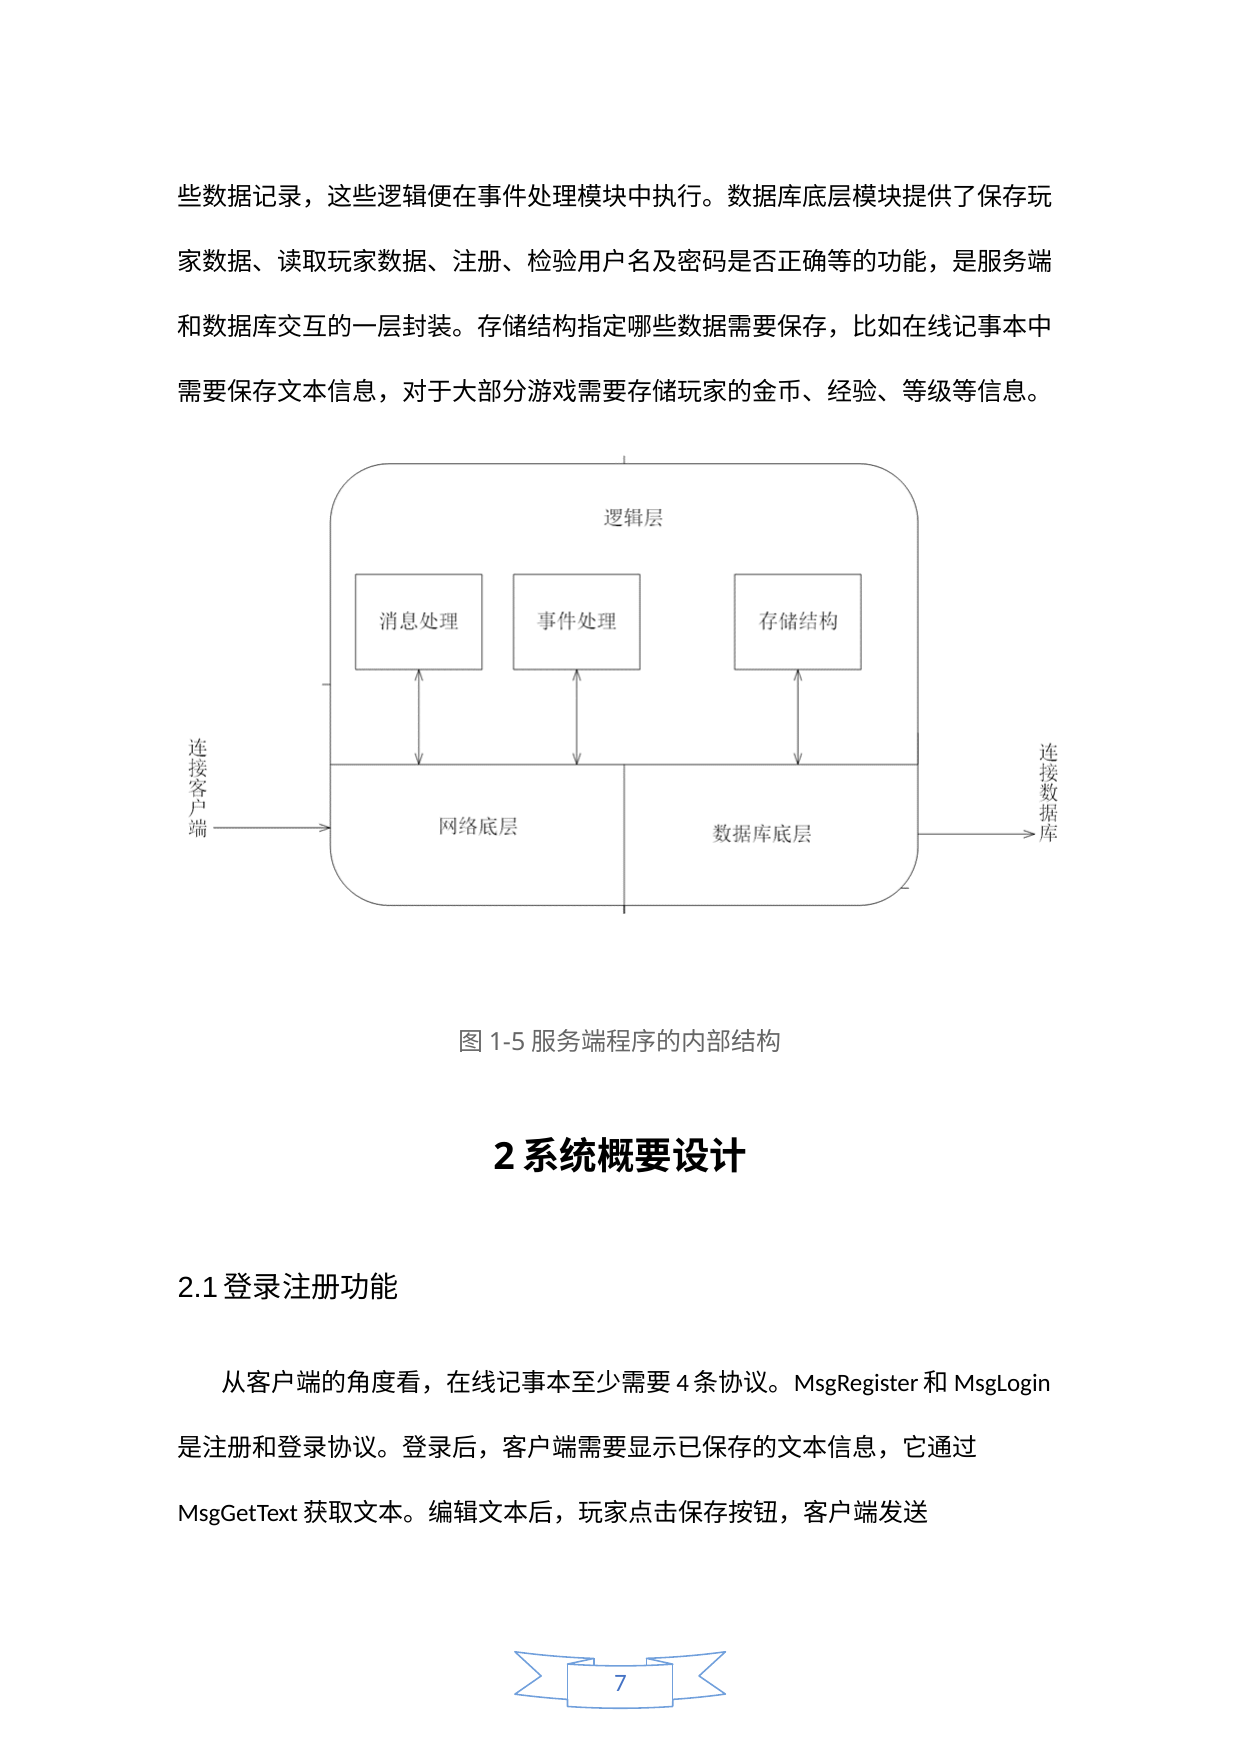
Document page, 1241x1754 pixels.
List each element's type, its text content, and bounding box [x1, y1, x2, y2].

subtitle 2系统概要设计 [177, 1121, 1063, 1186]
picture [177, 455, 1064, 914]
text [177, 1348, 1063, 1543]
text 图1-5 服务端程序的内部结构 [177, 1007, 1063, 1072]
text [177, 162, 1063, 422]
subtitle 2.1登录注册功能 [177, 1252, 1063, 1317]
